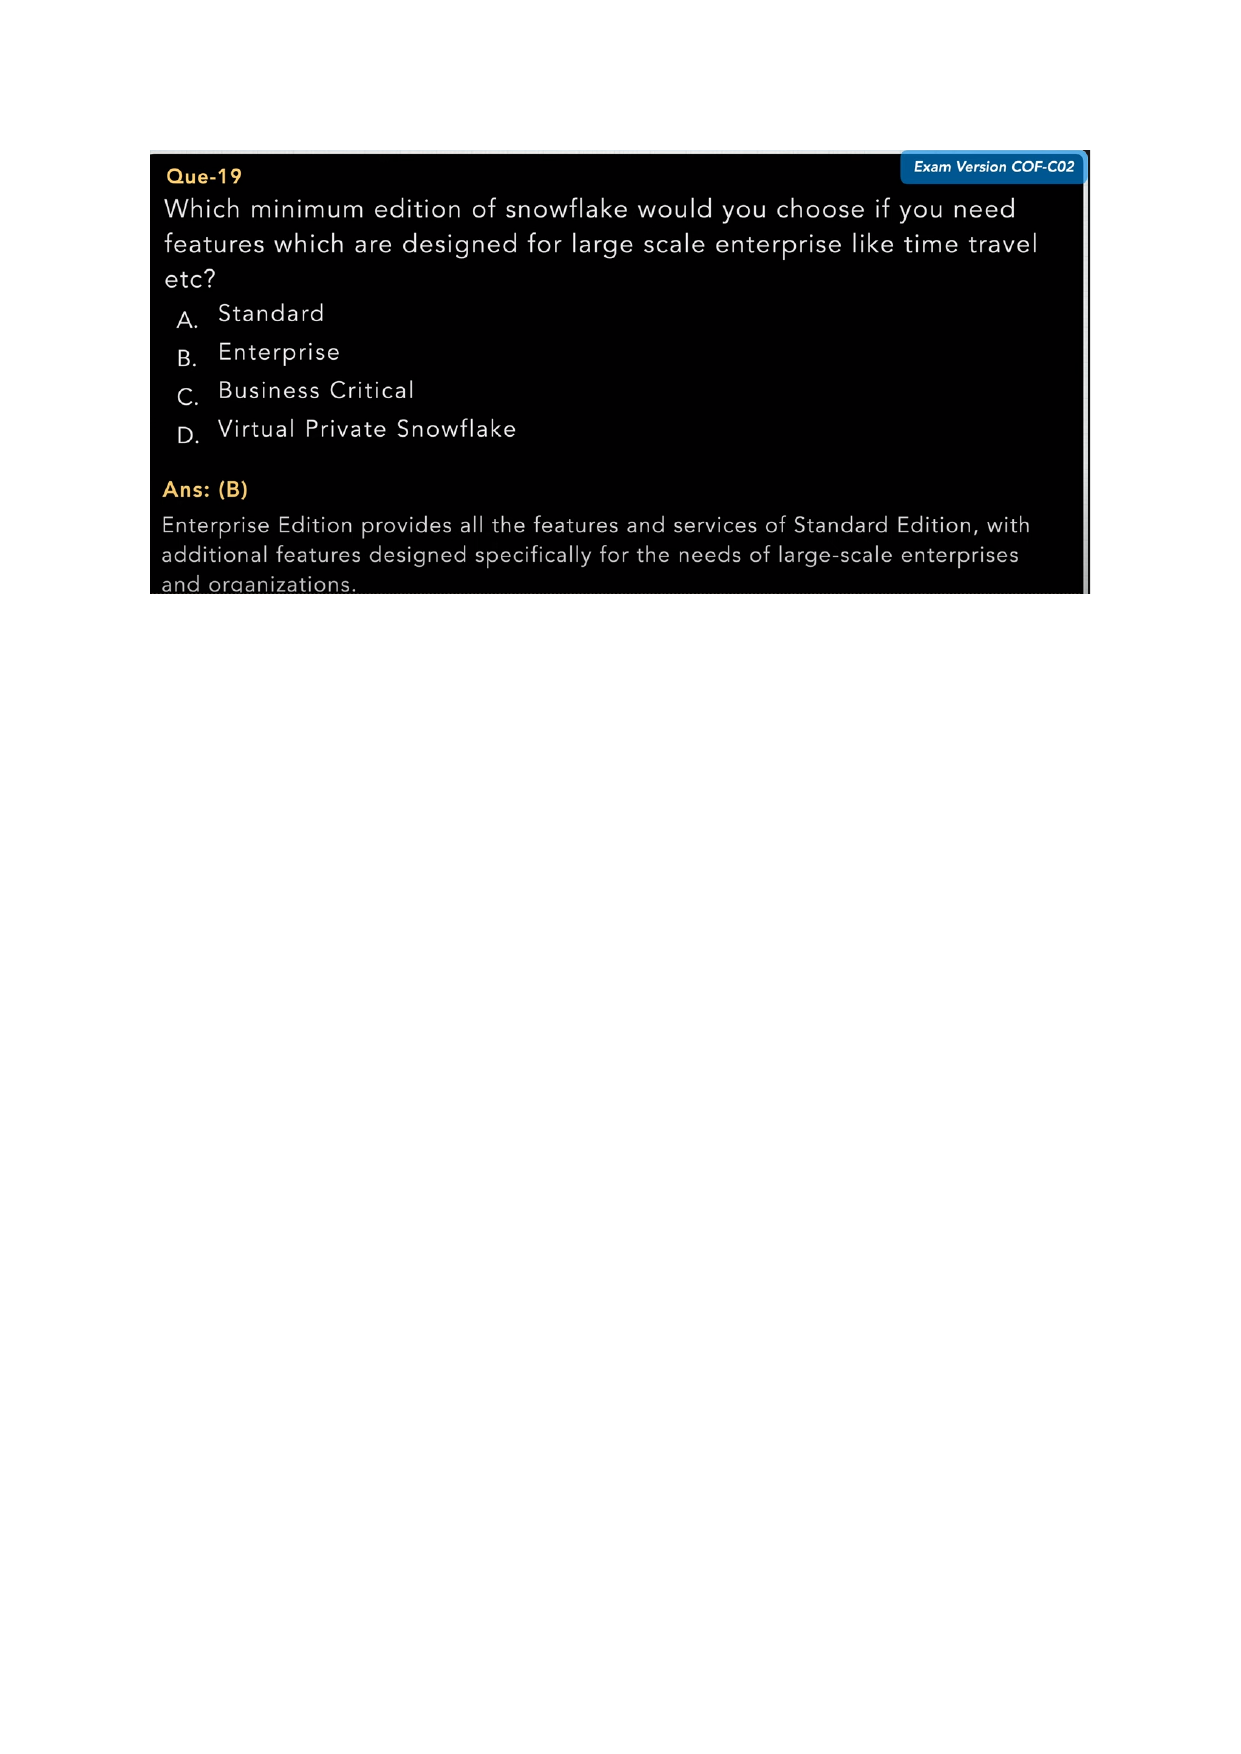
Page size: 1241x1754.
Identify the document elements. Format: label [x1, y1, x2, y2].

picture [150, 150, 1091, 594]
